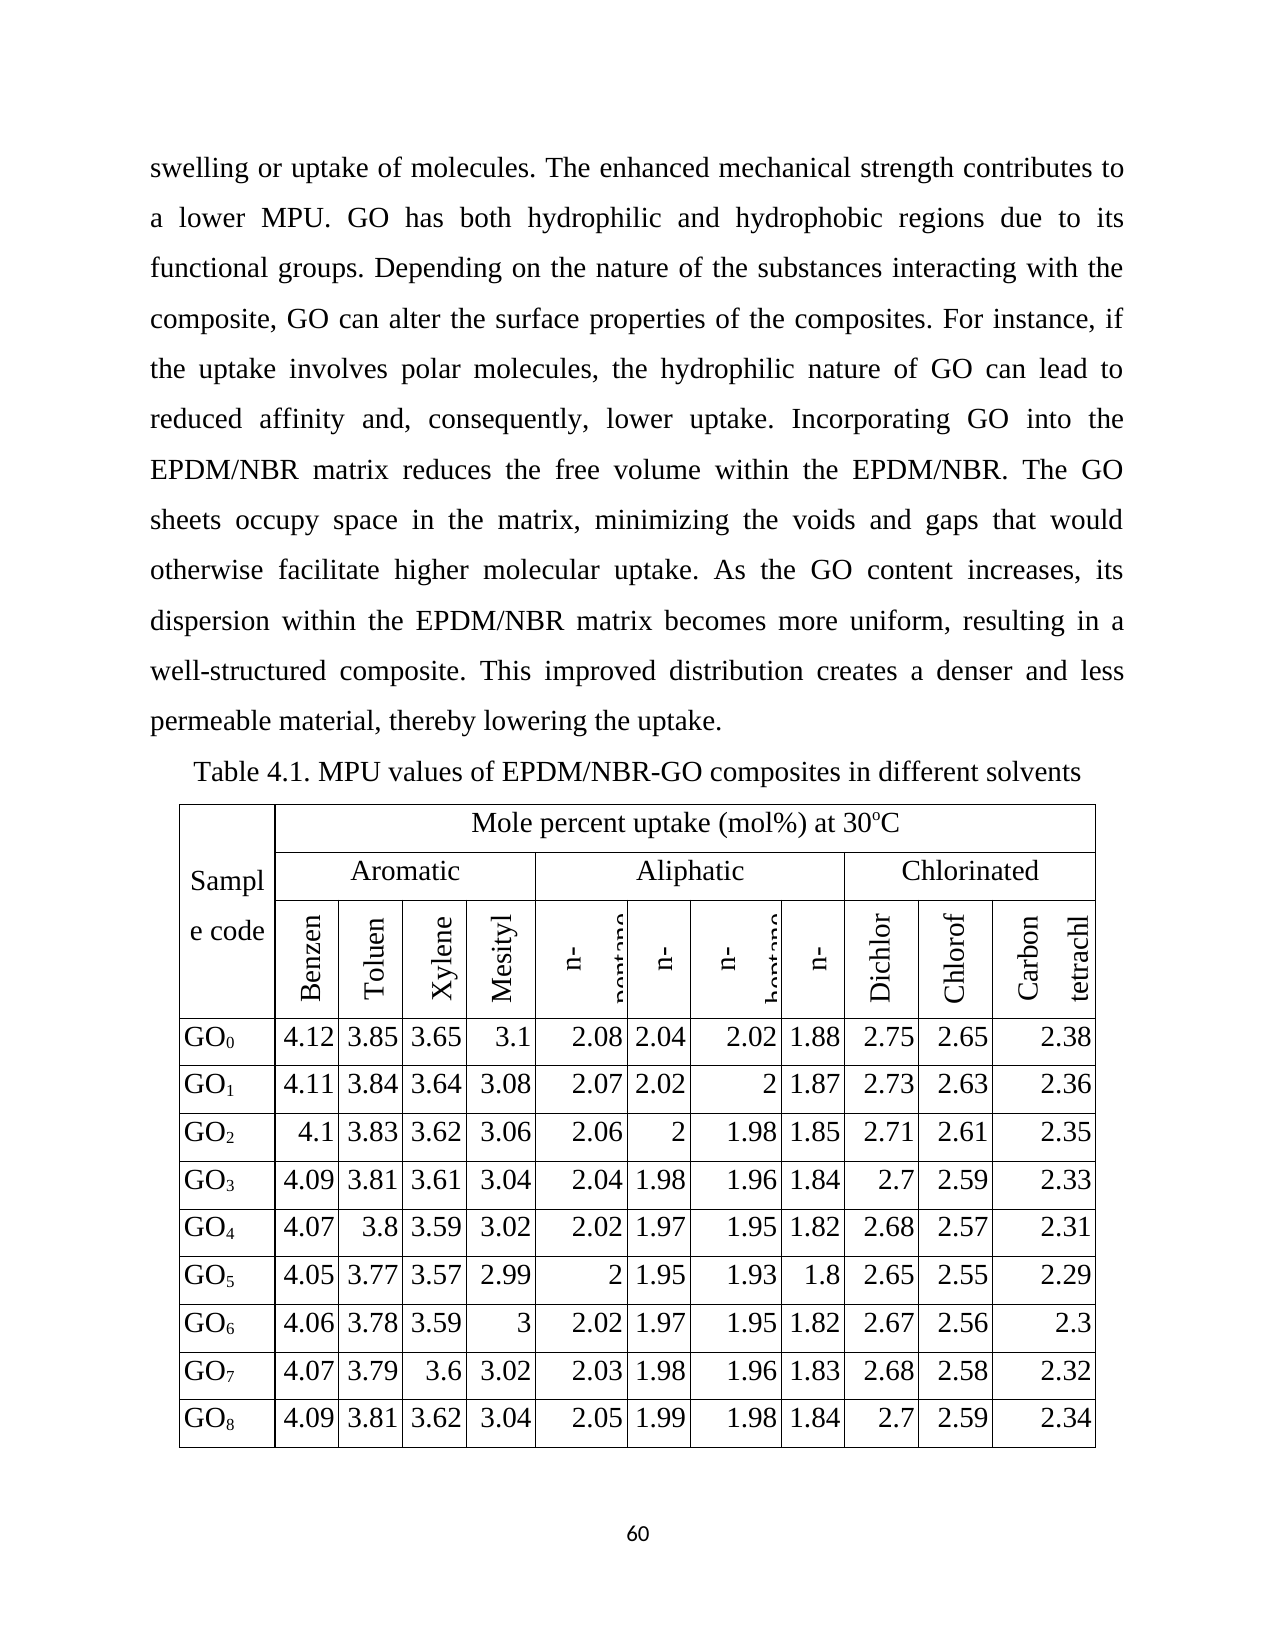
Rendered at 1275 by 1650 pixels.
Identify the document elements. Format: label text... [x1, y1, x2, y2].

table_cell 3.79 [339, 1353, 402, 1399]
table_cell 3.8 [339, 1210, 402, 1256]
table_cell 3.77 [339, 1257, 402, 1304]
table_cell 3.02 [467, 1353, 535, 1399]
table_cell 3.08 [467, 1066, 535, 1113]
table_cell 3 [467, 1305, 535, 1352]
table_cell 2.63 [919, 1066, 992, 1113]
table_cell Carbon tetrachloride [993, 901, 1095, 1018]
table_cell GO5 [180, 1257, 274, 1304]
table_cell 3.62 [403, 1400, 466, 1447]
table_cell 2.65 [919, 1019, 992, 1065]
table_cell 2.71 [845, 1114, 918, 1161]
table_cell 2.7 [845, 1400, 918, 1447]
table_cell 2.08 [536, 1019, 627, 1065]
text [150, 150, 1125, 737]
table_cell Xylene [403, 901, 466, 1018]
table_cell 1.85 [782, 1114, 844, 1161]
table_cell GO1 [180, 1066, 274, 1113]
table_cell 2.02 [536, 1210, 627, 1256]
text Table 4.1. MPU values of EPDM/NBR-GO composites in different solvents [150, 754, 1125, 787]
table_cell 3.61 [403, 1162, 466, 1208]
table_cell 3.1 [467, 1019, 535, 1065]
table_cell 2.57 [919, 1210, 992, 1256]
table_cell 3.83 [339, 1114, 402, 1161]
table_cell 1.95 [691, 1210, 781, 1256]
table_cell 4.1 [276, 1114, 338, 1161]
table_cell 1.84 [782, 1162, 844, 1208]
table_cell 3.04 [467, 1162, 535, 1208]
table_cell 2.75 [845, 1019, 918, 1065]
table_cell 1.97 [628, 1305, 690, 1352]
table_cell 2.3 [993, 1305, 1095, 1352]
table_cell 2.73 [845, 1066, 918, 1113]
table_cell 2.59 [919, 1400, 992, 1447]
table_cell 1.95 [691, 1305, 781, 1352]
table_cell 2.07 [536, 1066, 627, 1113]
table_cell 3.81 [339, 1162, 402, 1208]
table_cell Aromatic [276, 853, 535, 899]
table_cell 2.61 [919, 1114, 992, 1161]
table_header Mole percent uptake (mol%) at 30oC [276, 805, 1095, 852]
table_cell 3.85 [339, 1019, 402, 1065]
table_cell 4.06 [276, 1305, 338, 1352]
table_cell 2.36 [993, 1066, 1095, 1113]
table_cell 3.59 [403, 1305, 466, 1352]
table_cell 3.02 [467, 1210, 535, 1256]
table_cell 3.06 [467, 1114, 535, 1161]
table_cell 2.04 [536, 1162, 627, 1208]
table_cell 1.98 [691, 1400, 781, 1447]
table_cell Aliphatic [536, 853, 844, 899]
table_cell Dichloromethane [845, 901, 918, 1018]
table_cell 4.05 [276, 1257, 338, 1304]
table_cell Chloroform [919, 901, 992, 1018]
table_cell 1.84 [782, 1400, 844, 1447]
table_cell 3.59 [403, 1210, 466, 1256]
table_cell 1.98 [691, 1114, 781, 1161]
table_cell 1.99 [628, 1400, 690, 1447]
table_cell Toluene [339, 901, 402, 1018]
table_cell GO7 [180, 1353, 274, 1399]
table_cell 1.82 [782, 1305, 844, 1352]
table_cell 4.09 [276, 1162, 338, 1208]
table_cell 2.7 [845, 1162, 918, 1208]
table_cell GO8 [180, 1400, 274, 1447]
table_cell 3.84 [339, 1066, 402, 1113]
table_cell GO6 [180, 1305, 274, 1352]
table_cell 3.78 [339, 1305, 402, 1352]
table_cell 2.55 [919, 1257, 992, 1304]
table_cell n-heptane [691, 901, 781, 1018]
table_cell 2.34 [993, 1400, 1095, 1447]
table_cell 2.29 [993, 1257, 1095, 1304]
table_cell 1.96 [691, 1353, 781, 1399]
table_cell 2.31 [993, 1210, 1095, 1256]
table_cell 4.07 [276, 1353, 338, 1399]
table_cell n-pentane [536, 901, 627, 1018]
table_cell 2.58 [919, 1353, 992, 1399]
table_cell GO0 [180, 1019, 274, 1065]
table_cell 4.12 [276, 1019, 338, 1065]
table_cell 1.95 [628, 1257, 690, 1304]
table_cell 1.88 [782, 1019, 844, 1065]
table_cell Chlorinated [845, 853, 1095, 899]
table_cell 1.87 [782, 1066, 844, 1113]
table_cell 1.93 [691, 1257, 781, 1304]
table_cell 2.05 [536, 1400, 627, 1447]
table_cell 2.35 [993, 1114, 1095, 1161]
table_cell 2.68 [845, 1210, 918, 1256]
table_cell 1.98 [628, 1353, 690, 1399]
table_cell 1.98 [628, 1162, 690, 1208]
table_cell 3.62 [403, 1114, 466, 1161]
table_cell 3.6 [403, 1353, 466, 1399]
table_cell 2.02 [536, 1305, 627, 1352]
table_cell 2 [691, 1066, 781, 1113]
table_cell n-octane [782, 901, 844, 1018]
table_cell 2.59 [919, 1162, 992, 1208]
table_cell 3.57 [403, 1257, 466, 1304]
table_header Sample code [180, 805, 274, 1018]
table_cell 2 [536, 1257, 627, 1304]
table_cell 3.64 [403, 1066, 466, 1113]
table_cell 2.04 [628, 1019, 690, 1065]
table_cell 2.56 [919, 1305, 992, 1352]
table_cell 2.99 [467, 1257, 535, 1304]
table_cell 2 [628, 1114, 690, 1161]
table_cell 1.8 [782, 1257, 844, 1304]
table_cell 3.04 [467, 1400, 535, 1447]
table_cell Mesitylene [467, 901, 535, 1018]
table_cell 2.02 [691, 1019, 781, 1065]
table_cell 1.83 [782, 1353, 844, 1399]
table_cell 2.67 [845, 1305, 918, 1352]
table_cell 2.02 [628, 1066, 690, 1113]
table_cell GO4 [180, 1210, 274, 1256]
table_cell 1.97 [628, 1210, 690, 1256]
table_cell 1.82 [782, 1210, 844, 1256]
table_cell 2.68 [845, 1353, 918, 1399]
table_cell 2.03 [536, 1353, 627, 1399]
table_cell 1.96 [691, 1162, 781, 1208]
table_cell 2.33 [993, 1162, 1095, 1208]
table_cell 2.06 [536, 1114, 627, 1161]
table_cell 3.65 [403, 1019, 466, 1065]
table_cell 2.38 [993, 1019, 1095, 1065]
table_cell GO2 [180, 1114, 274, 1161]
table_cell 3.81 [339, 1400, 402, 1447]
table_cell 2.65 [845, 1257, 918, 1304]
table_cell 2.32 [993, 1353, 1095, 1399]
table_cell 4.11 [276, 1066, 338, 1113]
table_cell Benzene [276, 901, 338, 1018]
table_cell 4.09 [276, 1400, 338, 1447]
table_cell n-hexane [628, 901, 690, 1018]
table_cell GO3 [180, 1162, 274, 1208]
table_cell 4.07 [276, 1210, 338, 1256]
